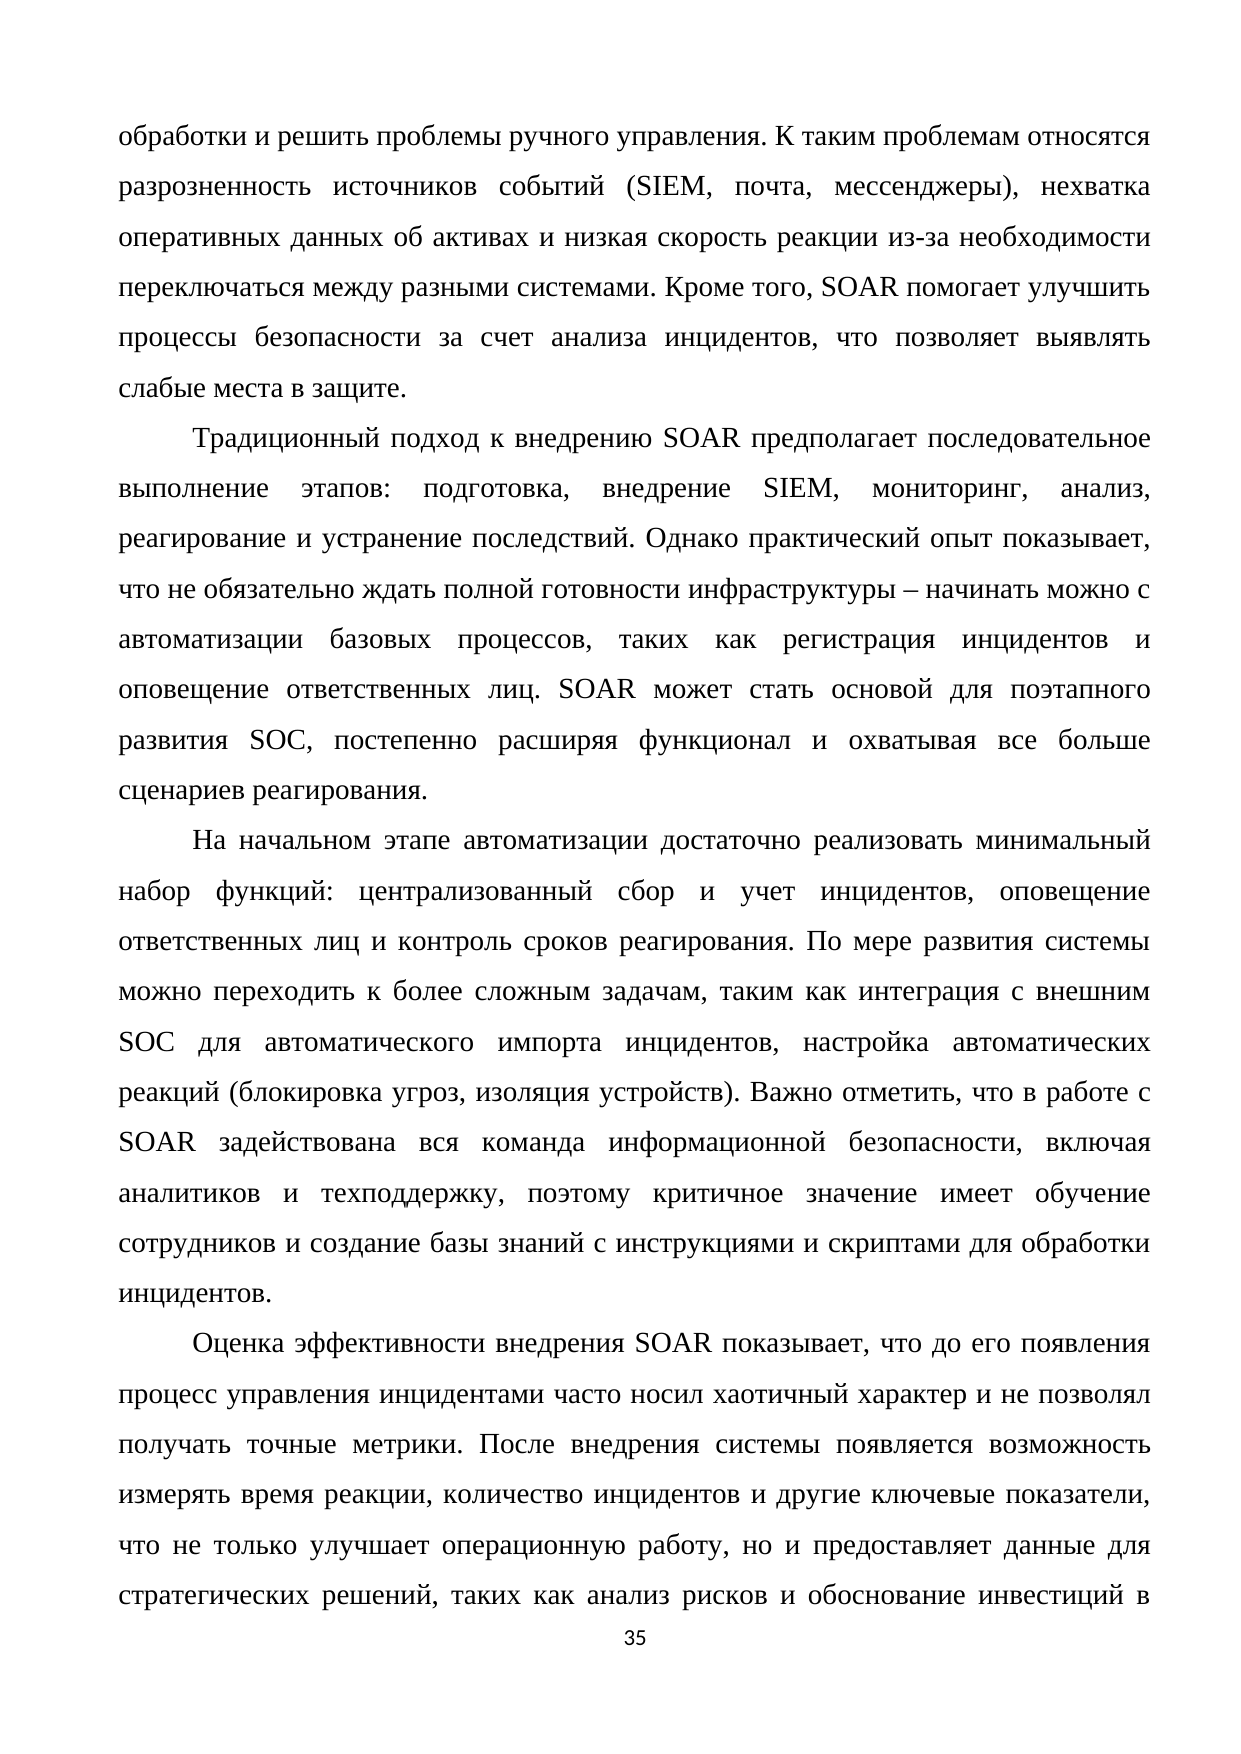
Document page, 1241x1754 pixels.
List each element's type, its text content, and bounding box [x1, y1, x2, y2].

text На начальном этапе автоматизации достаточно реализовать минимальный набор функций: централизованный сбор и учет инцидентов, оповещение ответственных лиц и контроль сроков реагирования. По мере развития системы можно переходить к более сложным задачам, таким как интеграция с внешним SOC для автоматического импорта инцидентов, настройка автоматических реакций (блокировка угроз, изоляция устройств). Важно отметить, что в работе с SOAR задействована вся команда информационной безопасности, включая аналитиков и техподдержку, поэтому критичное значение имеет обучение сотрудников и создание базы знаний с инструкциями и скриптами для обработки инцидентов. [118, 822, 1152, 1309]
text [118, 1326, 1152, 1611]
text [118, 118, 1152, 403]
text Традиционный подход к внедрению SOAR предполагает последовательное выполнение этапов: подготовка, внедрение SIEM, мониторинг, анализ, реагирование и устранение последствий. Однако практический опыт показывает, что не обязательно ждать полной готовности инфраструктуры – начинать можно с автоматизации базовых процессов, таких как регистрация инцидентов и оповещение ответственных лиц. SOAR может стать основой для поэтапного развития SOC, постепенно расширяя функционал и охватывая все больше сценариев реагирования. [118, 420, 1152, 806]
